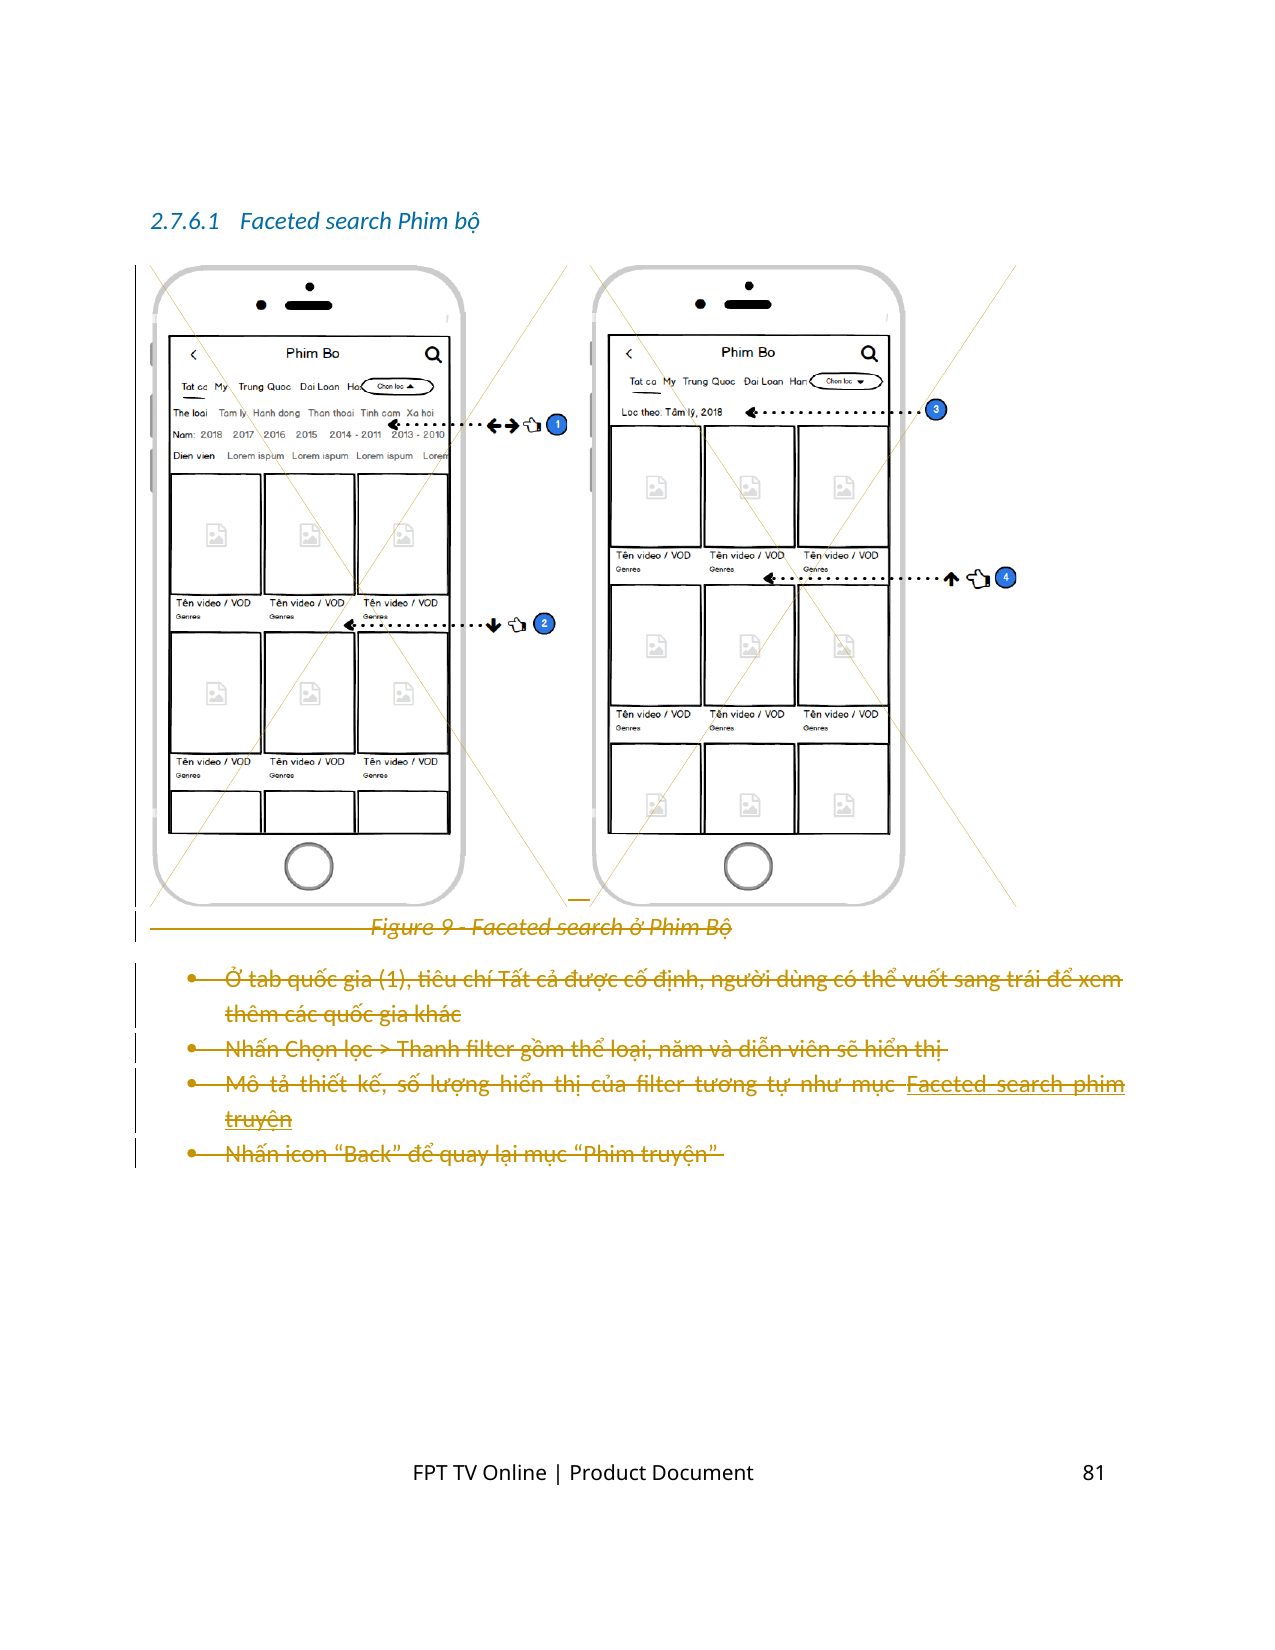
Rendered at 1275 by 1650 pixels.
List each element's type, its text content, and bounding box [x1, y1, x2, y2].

picture [591, 265, 1015, 584]
picture [151, 588, 566, 907]
picture [150, 268, 357, 905]
picture [589, 266, 802, 906]
picture [591, 588, 1015, 907]
subtitle Faceted search Phim bộ [150, 205, 1125, 235]
picture [804, 266, 1017, 906]
picture [151, 265, 566, 585]
picture [360, 266, 568, 906]
